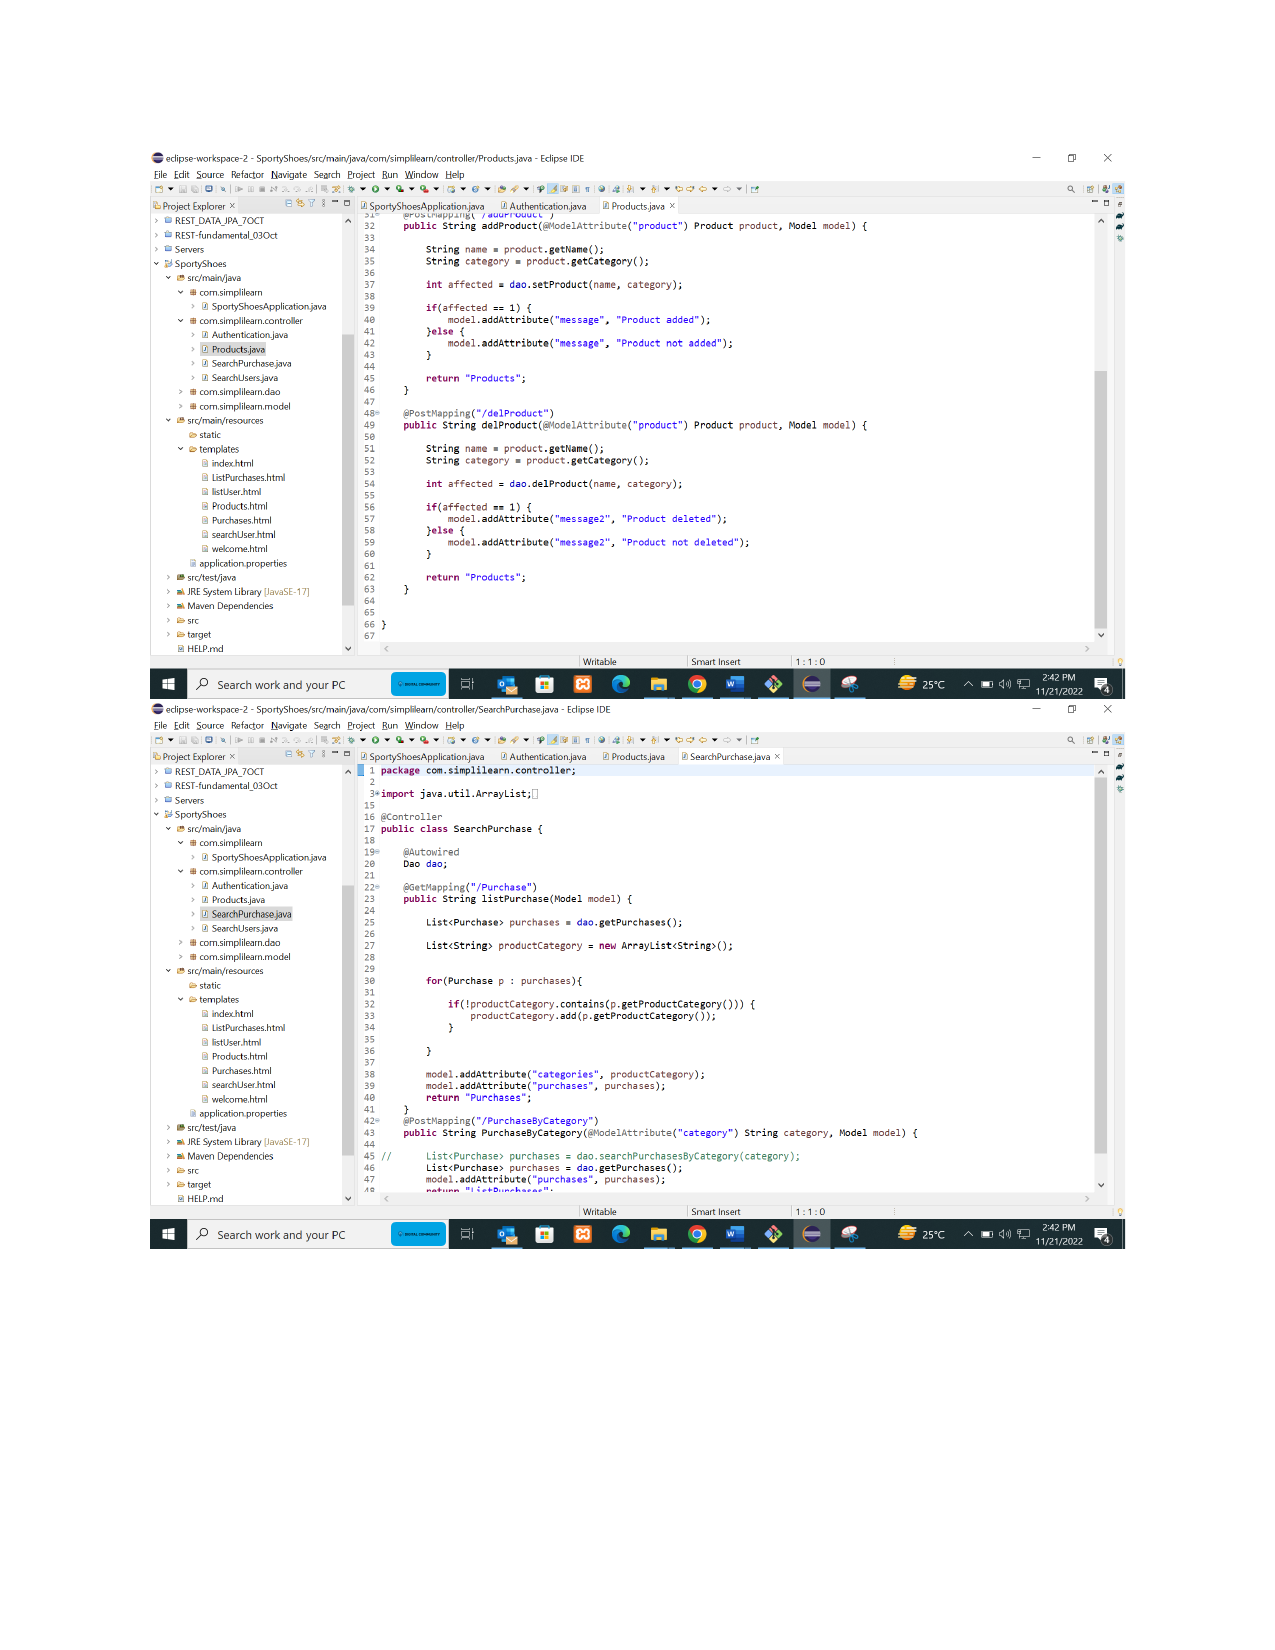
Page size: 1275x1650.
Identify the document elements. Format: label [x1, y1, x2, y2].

picture [150, 150, 1125, 699]
picture [150, 700, 1125, 1249]
